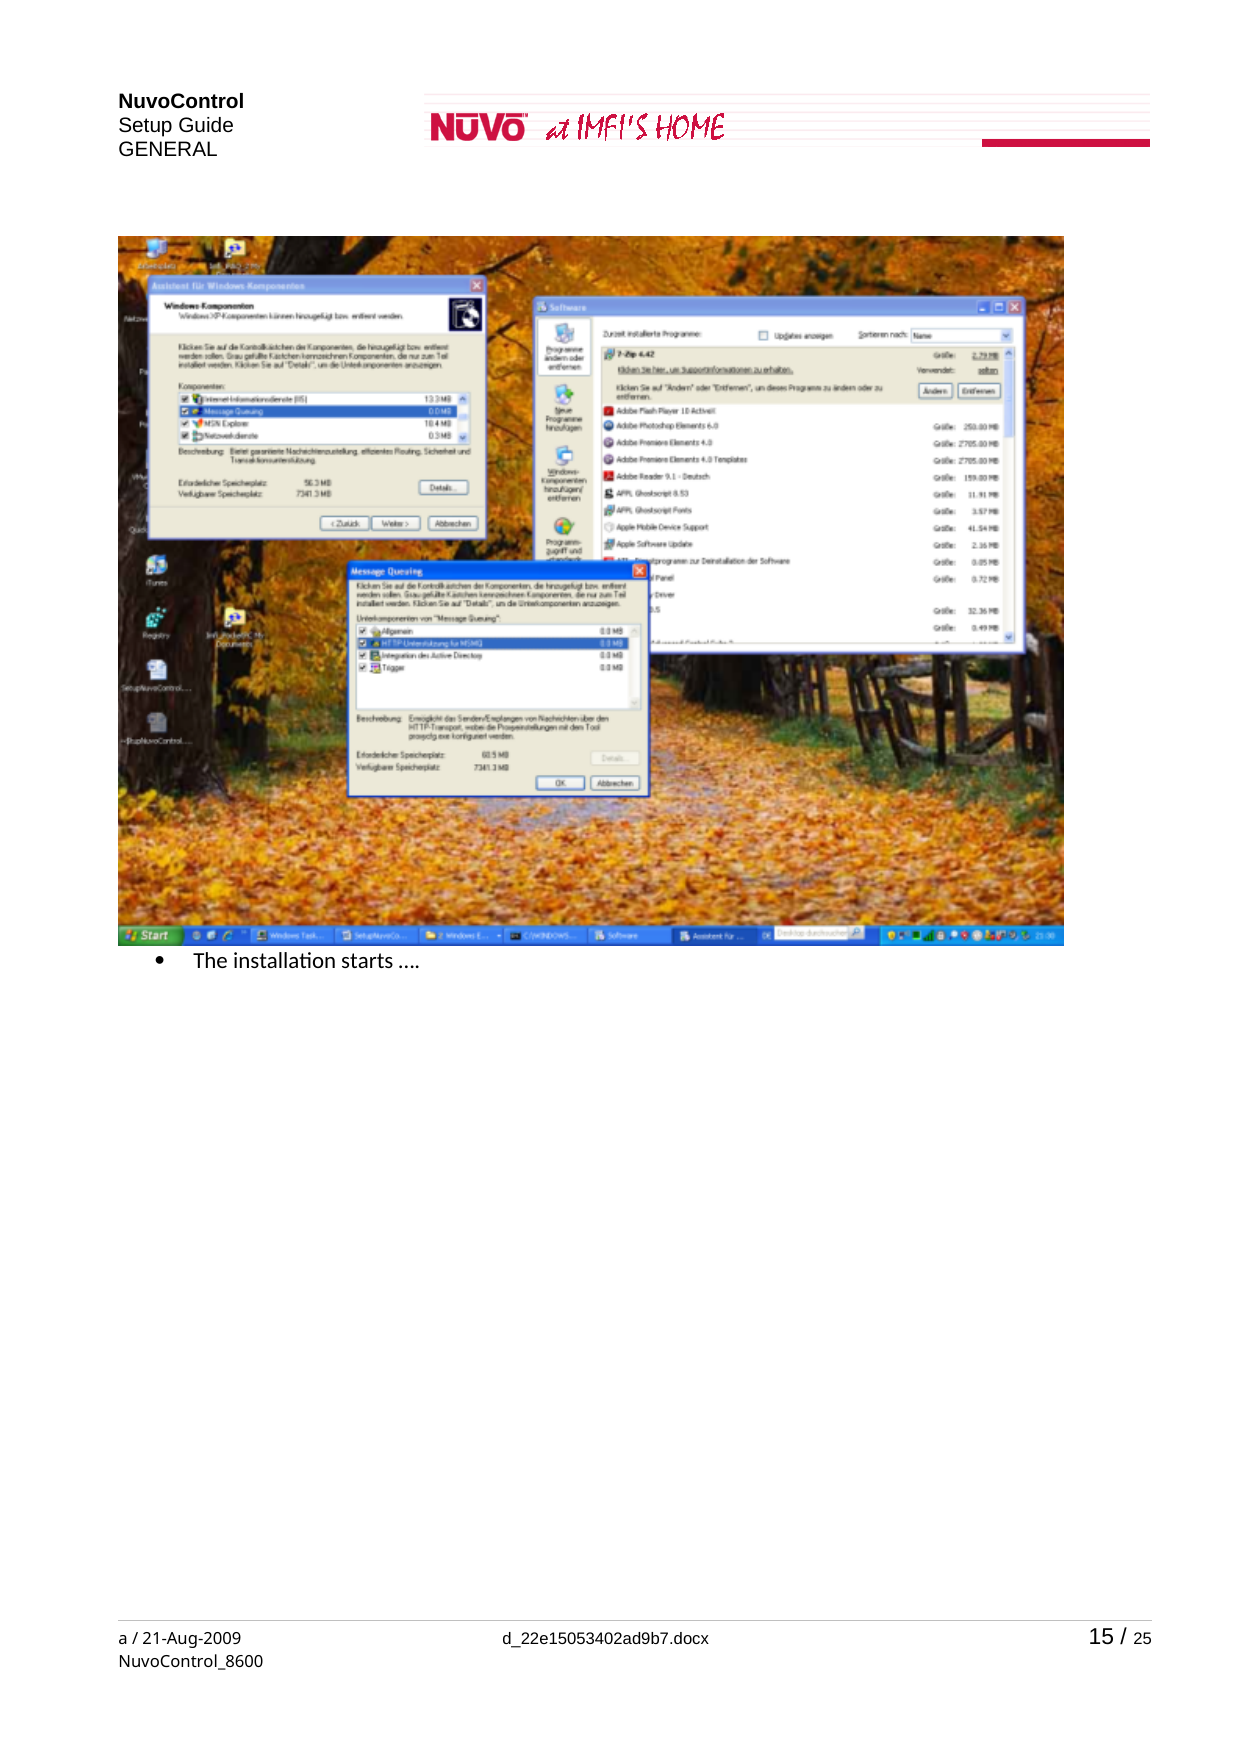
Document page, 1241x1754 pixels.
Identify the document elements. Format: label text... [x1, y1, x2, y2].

list The installation starts …. [156, 946, 1152, 974]
picture [118, 236, 1064, 946]
picture [424, 88, 1150, 147]
